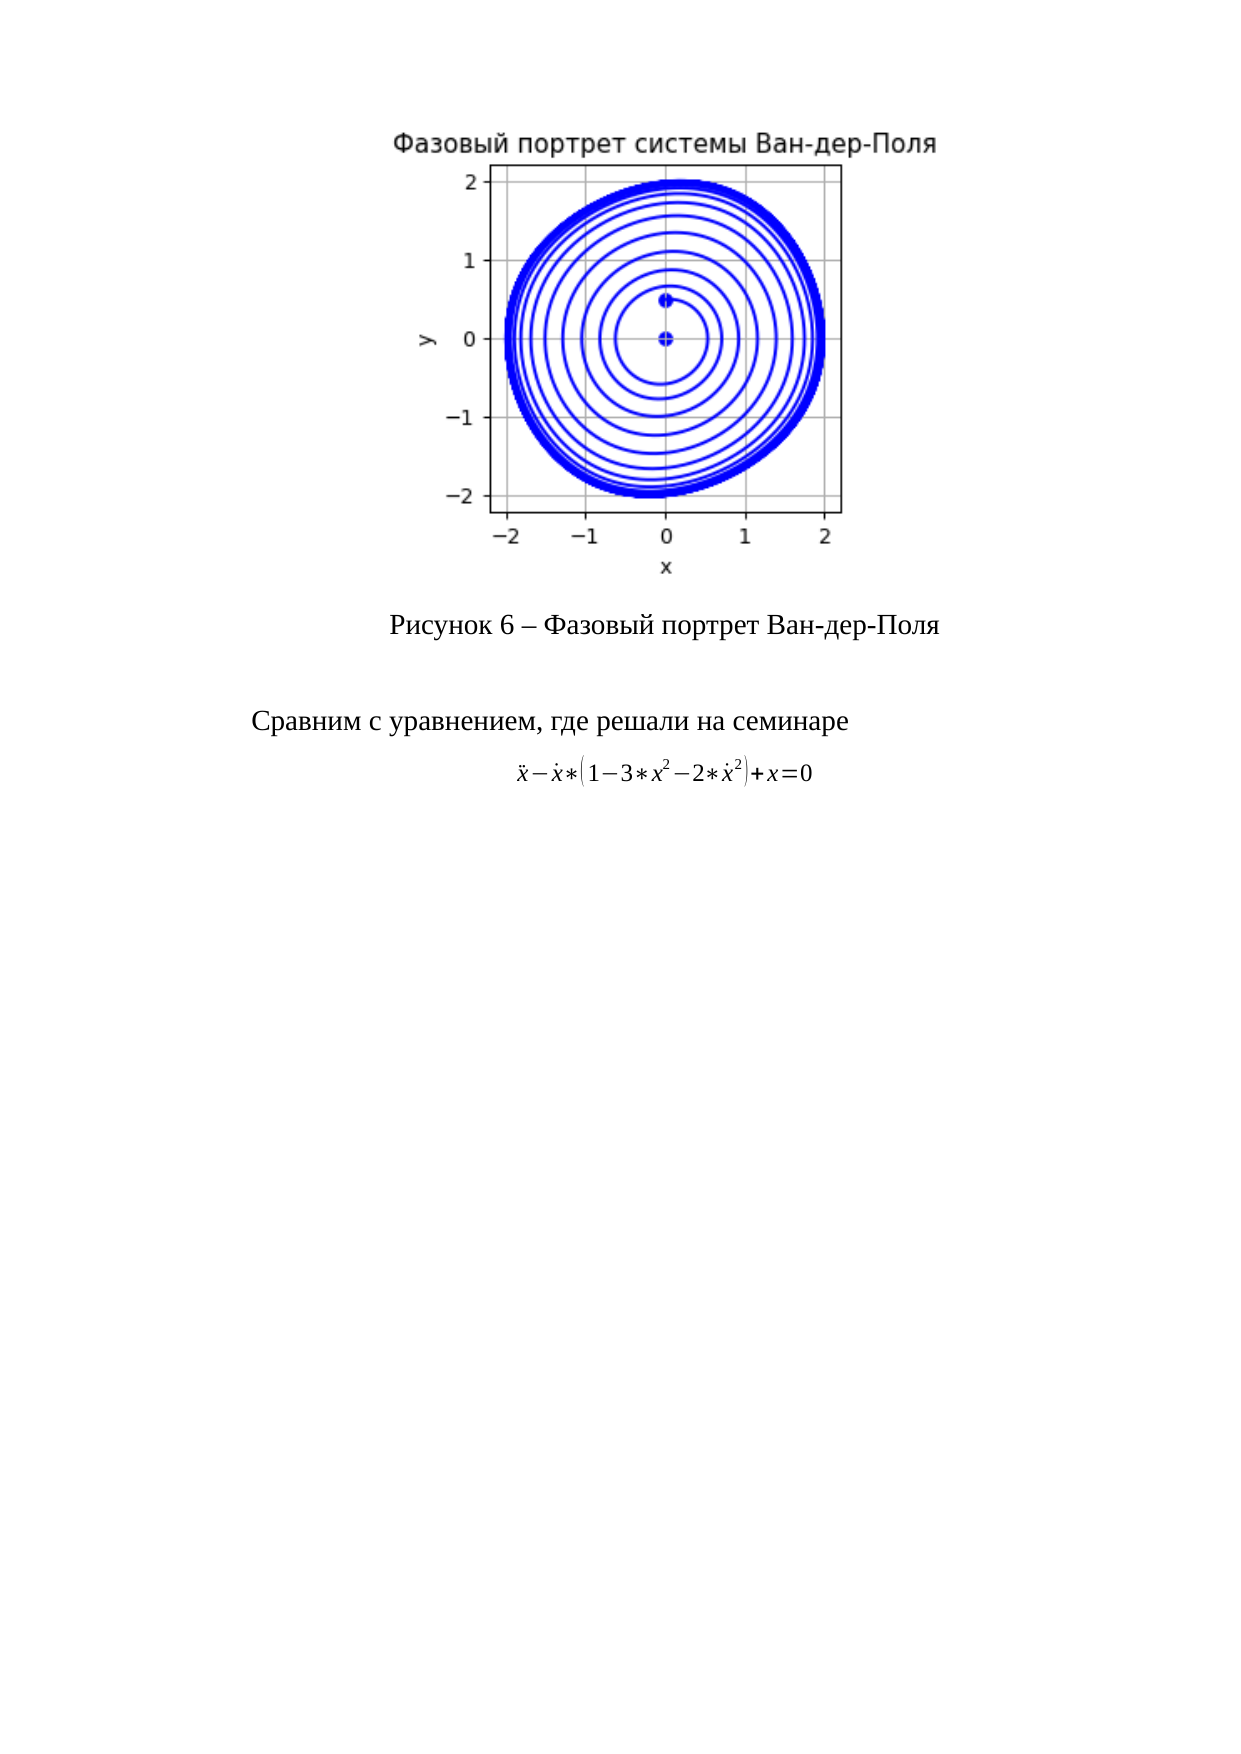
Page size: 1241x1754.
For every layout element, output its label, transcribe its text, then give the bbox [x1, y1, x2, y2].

text Сравним с уравнением, где решали на семинаре [177, 703, 1152, 737]
text Рисунок 6 – Фазовый портрет Ван-дер-Поля [177, 607, 1152, 641]
picture [378, 118, 951, 594]
